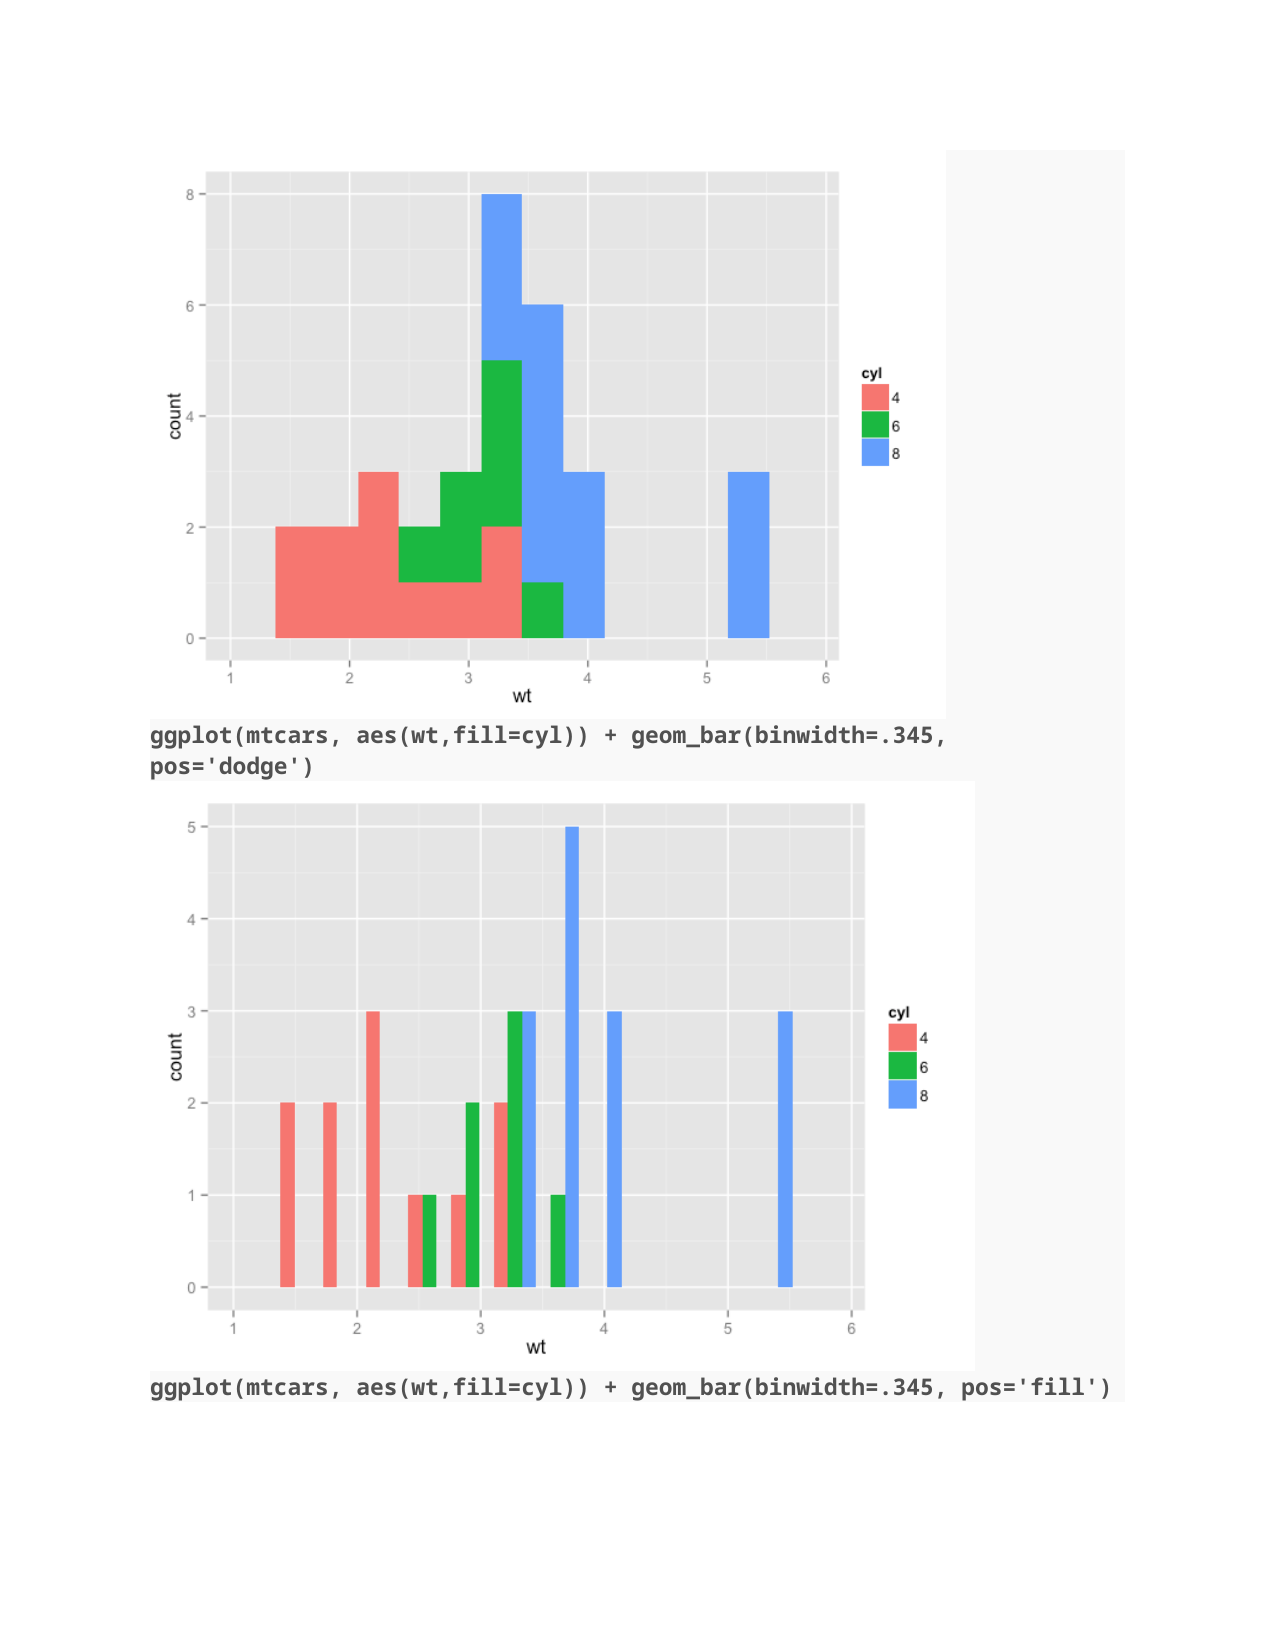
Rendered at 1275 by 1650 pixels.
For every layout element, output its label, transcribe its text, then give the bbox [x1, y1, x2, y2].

text ggplot(mtcars, aes(wt,fill=cyl)) + geom_bar(binwidth=.345, pos='fill') [150, 1371, 1125, 1402]
picture [150, 781, 976, 1371]
text ggplot(mtcars, aes(wt,fill=cyl)) + geom_bar(binwidth=.345, pos='dodge') [150, 718, 1125, 781]
picture [150, 150, 946, 719]
